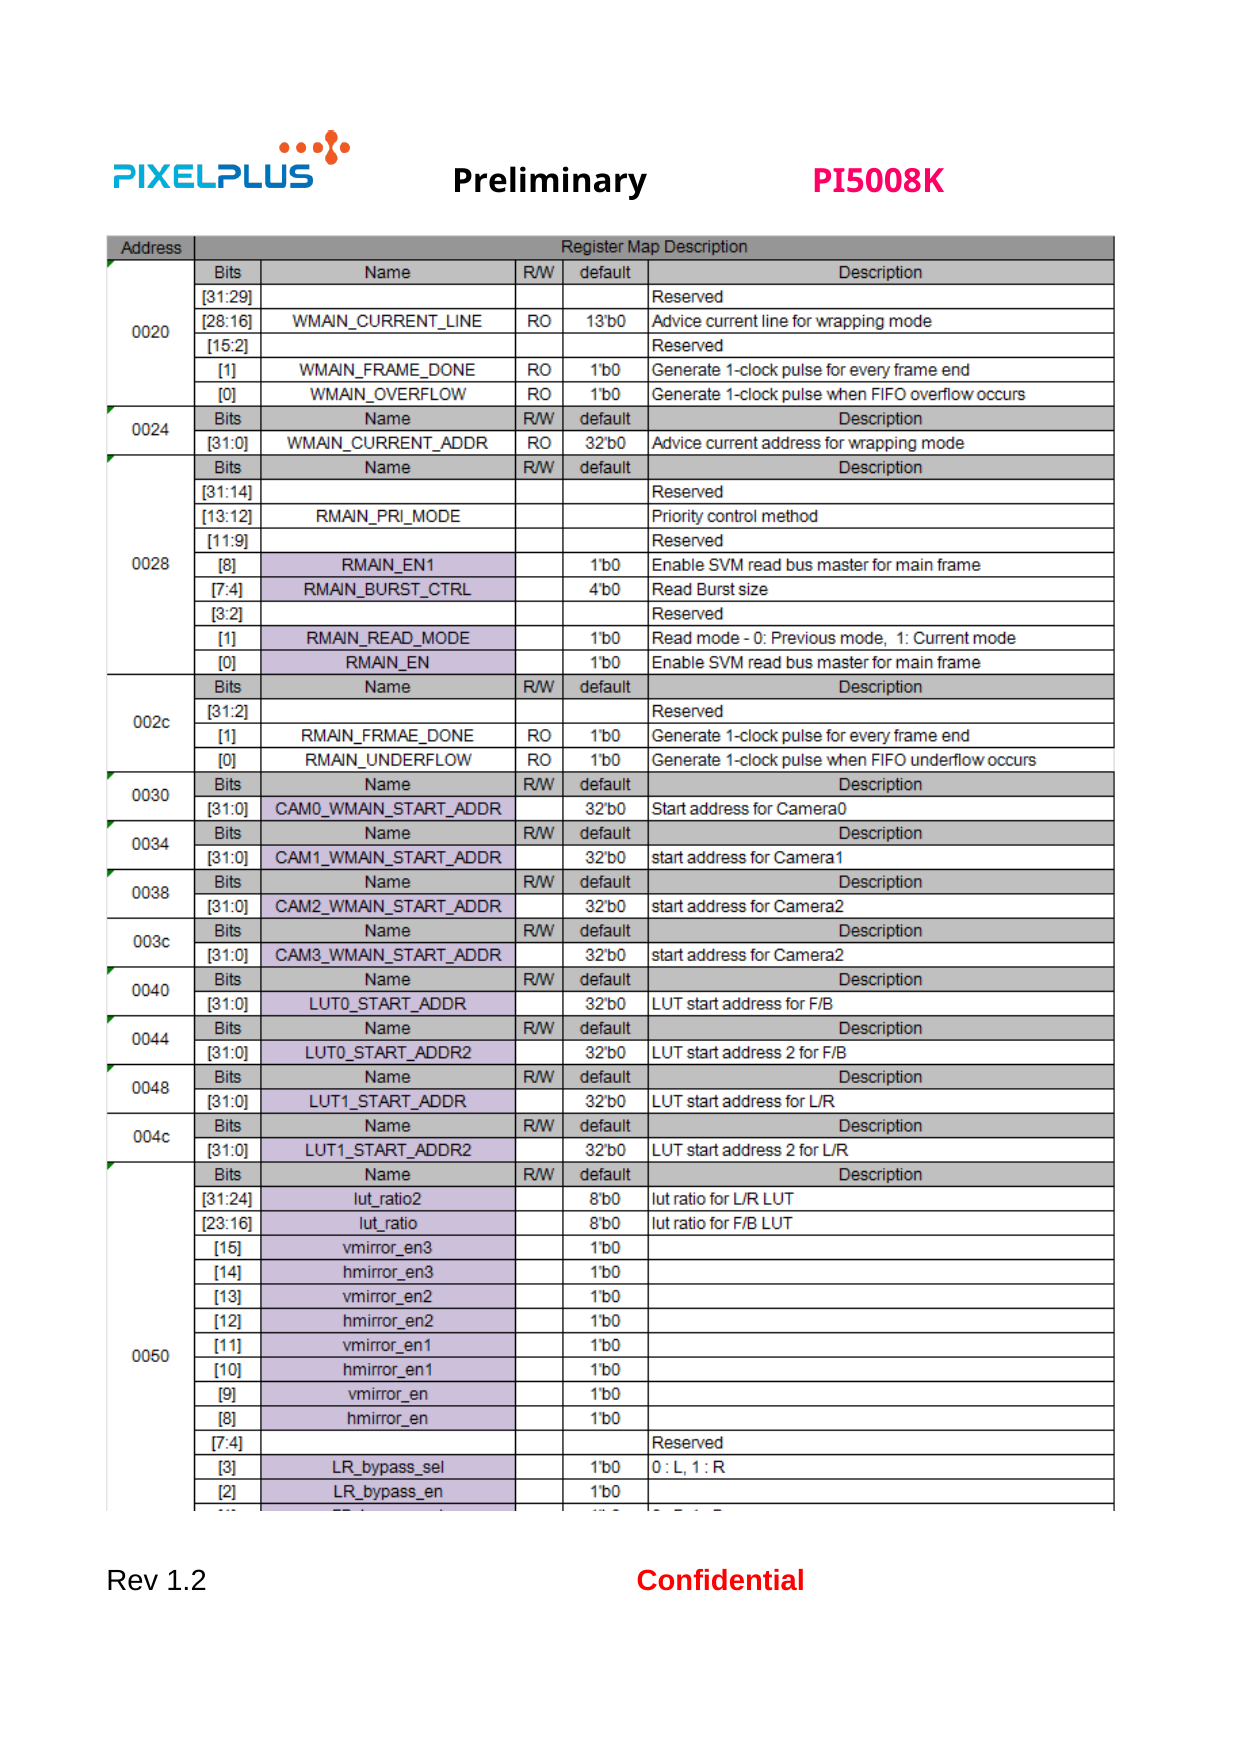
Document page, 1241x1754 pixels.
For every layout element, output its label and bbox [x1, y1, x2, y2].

picture [106, 235, 1115, 1511]
picture [106, 125, 355, 193]
